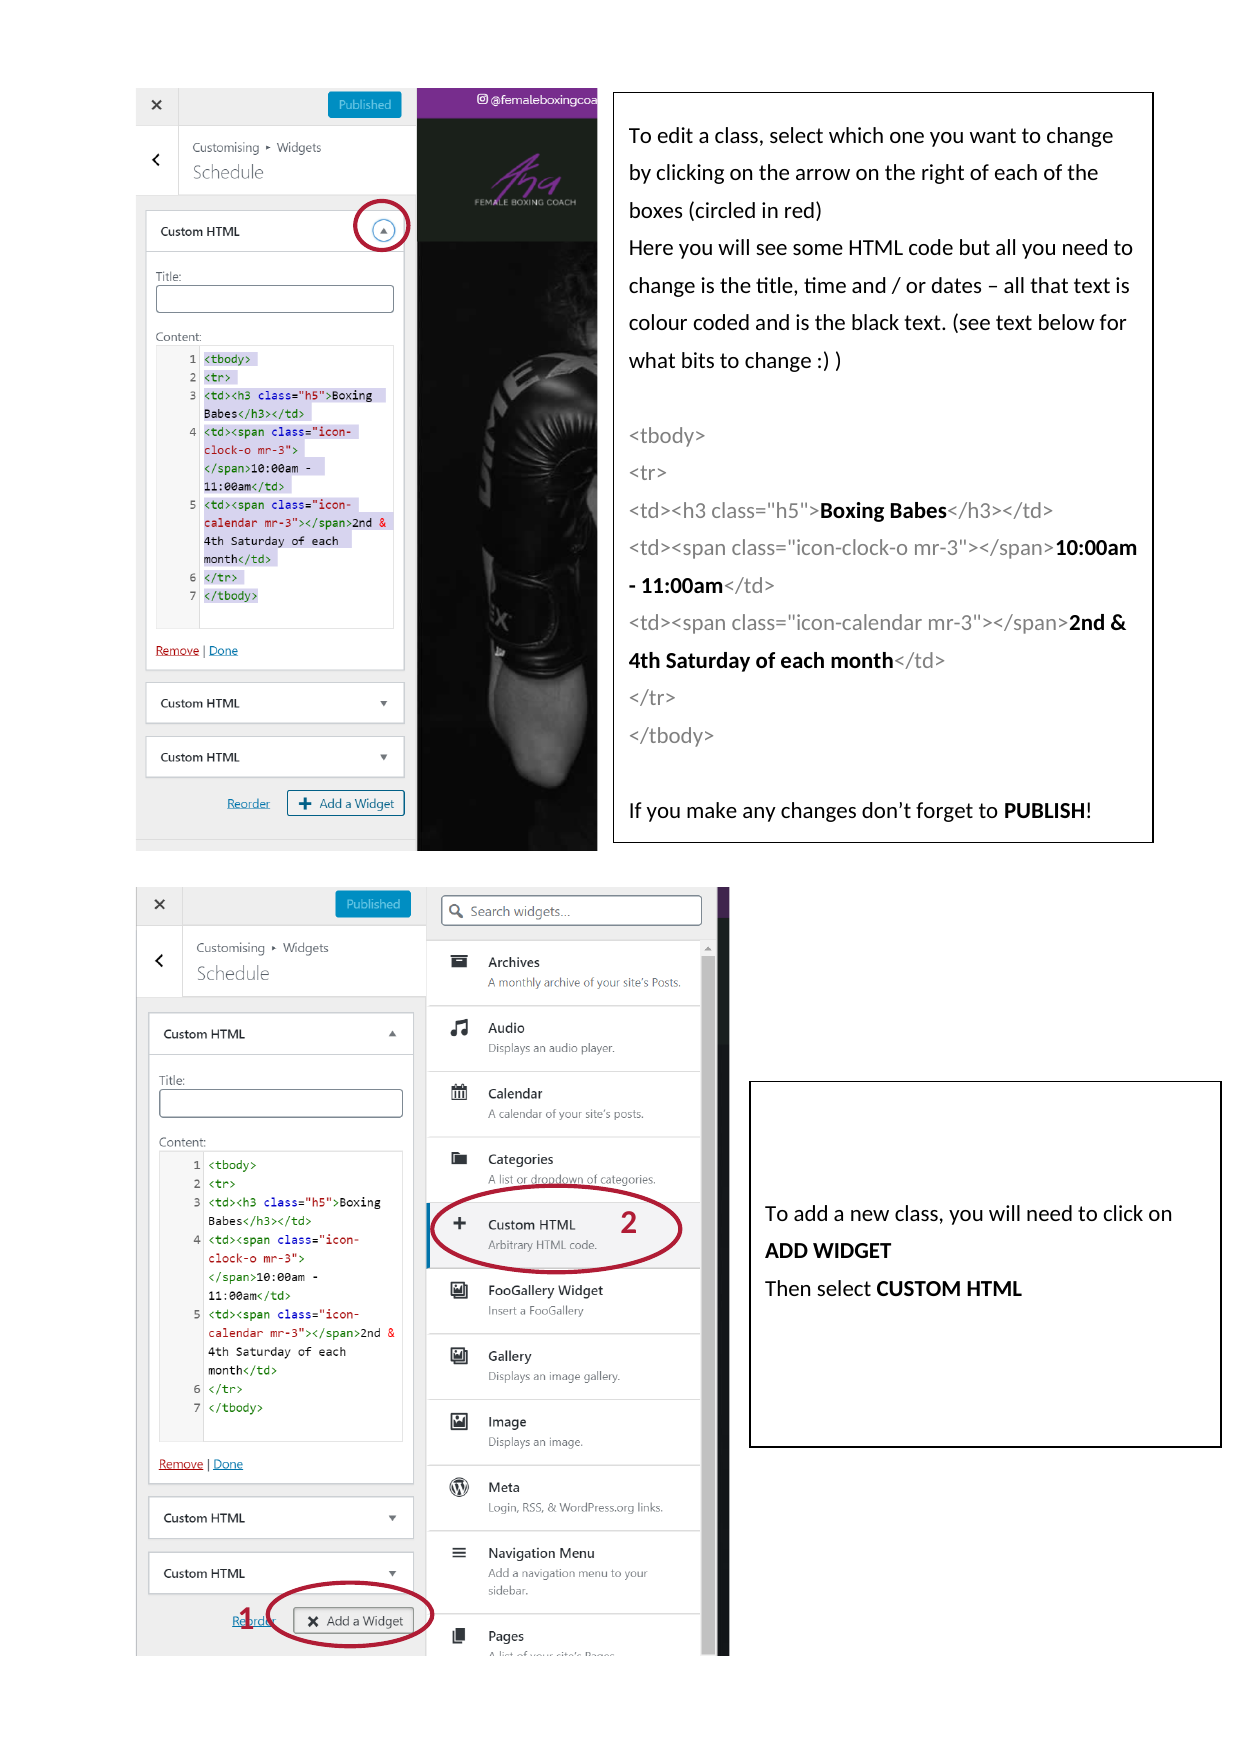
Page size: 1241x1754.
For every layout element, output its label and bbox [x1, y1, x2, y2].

picture [135, 887, 730, 1656]
picture [135, 88, 598, 851]
